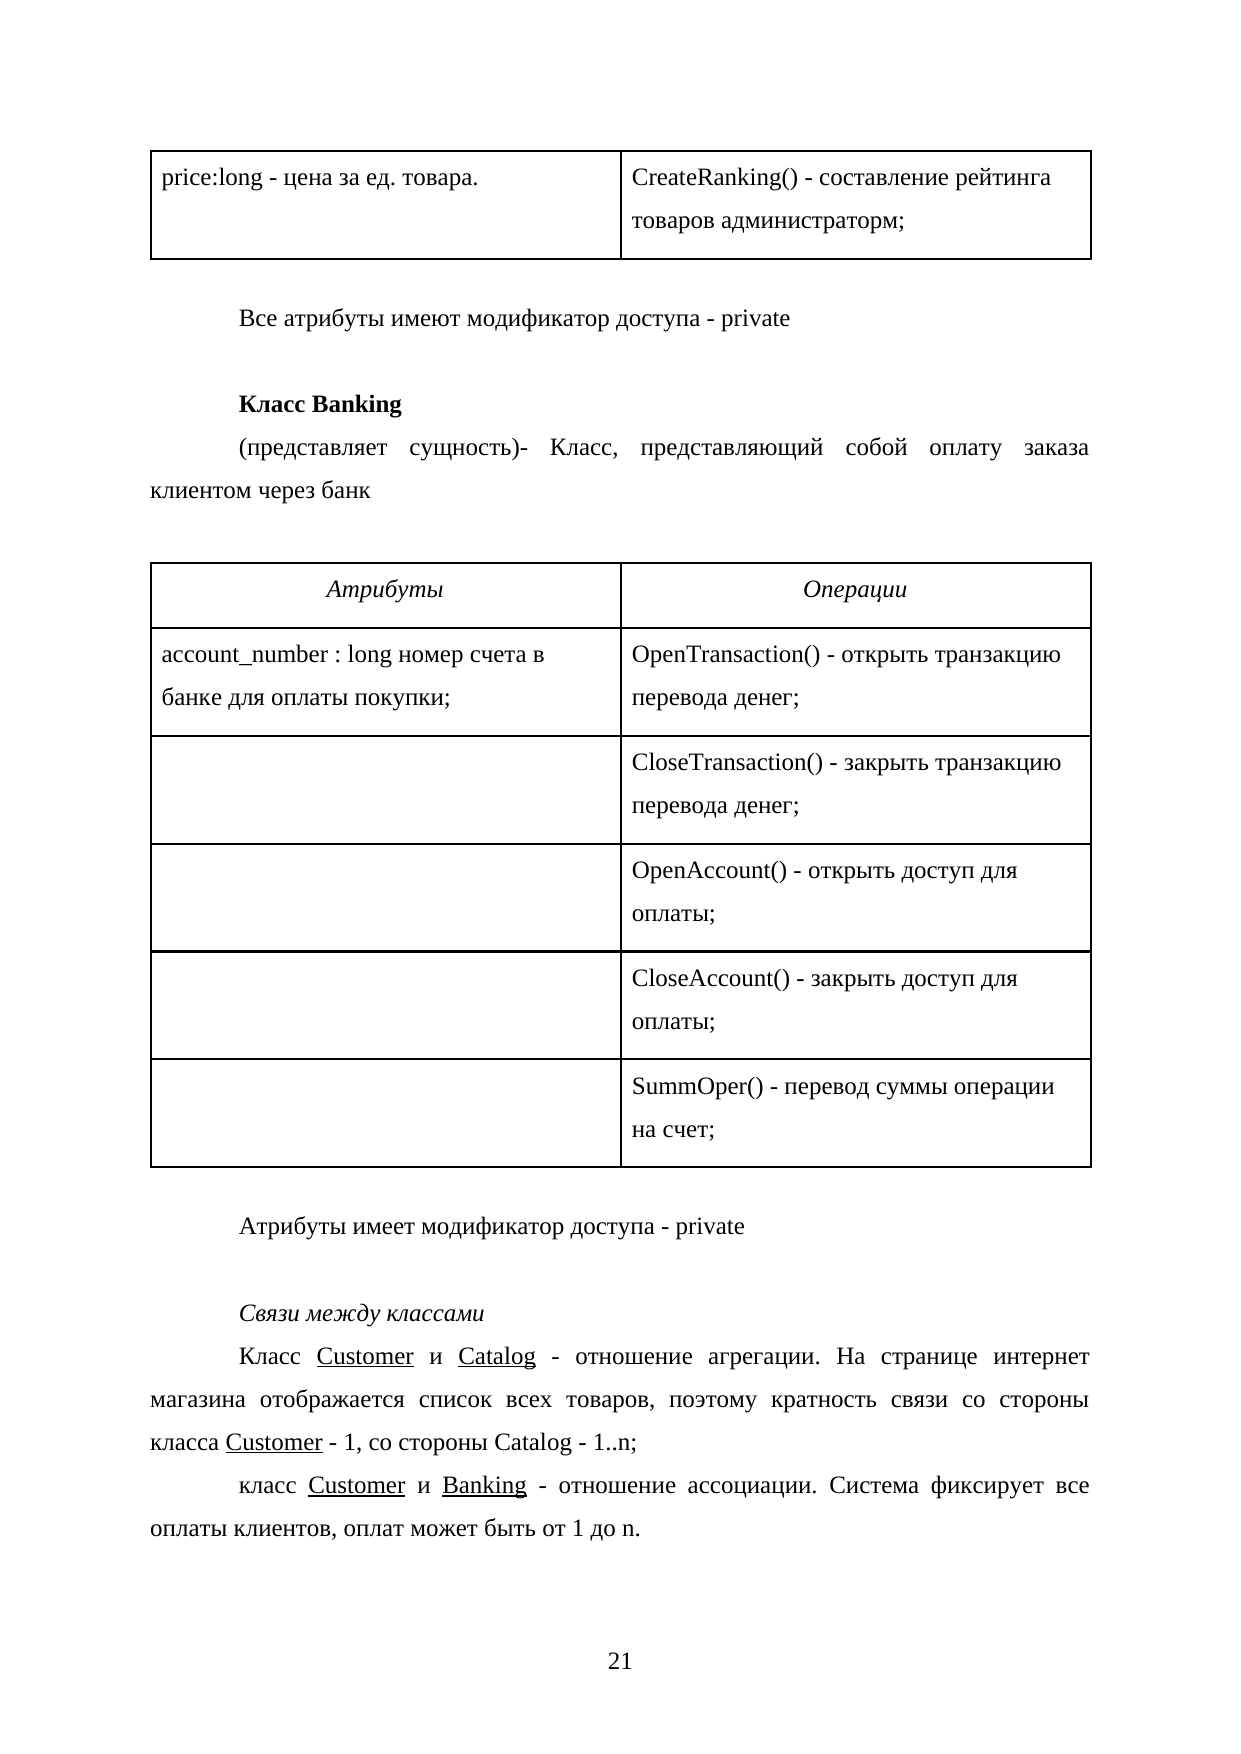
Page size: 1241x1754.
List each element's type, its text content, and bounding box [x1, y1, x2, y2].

table_cell account_number : long номер счета в банке для оплаты покупки; [152, 629, 620, 734]
text (представляет сущность)- Класс, представляющий собой оплату заказа клиентом через банк [150, 432, 1090, 504]
table_cell OpenTransaction() - открыть транзакцию перевода денег; [622, 629, 1090, 734]
text Все атрибуты имеют модификатор доступа - private [150, 303, 1090, 332]
table_cell price:long - цена за ед. товара. [152, 152, 620, 258]
table_cell OpenAccount() - открыть доступ для оплаты; [622, 845, 1090, 950]
table_cell СloseTransaction() - закрыть транзакцию перевода денег; [622, 737, 1090, 842]
text Класс Banking [150, 389, 1090, 418]
table_cell СloseAccount() - закрыть доступ для оплаты; [622, 953, 1090, 1058]
text класс Customer и Banking - отношение ассоциации. Система фиксирует все оплаты клиентов, оплат может быть от 1 до n. [150, 1470, 1090, 1542]
table_header Атрибуты [152, 564, 620, 627]
text Связи между классами [150, 1298, 1090, 1326]
table_cell SummOper() - перевод суммы операции на счет; [622, 1060, 1090, 1166]
table_cell [152, 845, 620, 950]
table_cell [152, 737, 620, 842]
table_cell [152, 1060, 620, 1166]
table_header Операции [622, 564, 1090, 627]
text Класс Customer и Catalog - отношение агрегации. На странице интернет магазина отображается список всех товаров, поэтому кратность связи со стороны класса Customer - 1, со стороны Catalog - 1..n; [150, 1341, 1090, 1456]
table_cell CreateRanking() - составление рейтинга товаров администраторм; [622, 152, 1090, 258]
table_cell [152, 953, 620, 1058]
text Атрибуты имеет модификатор доступа - private [150, 1211, 1090, 1240]
